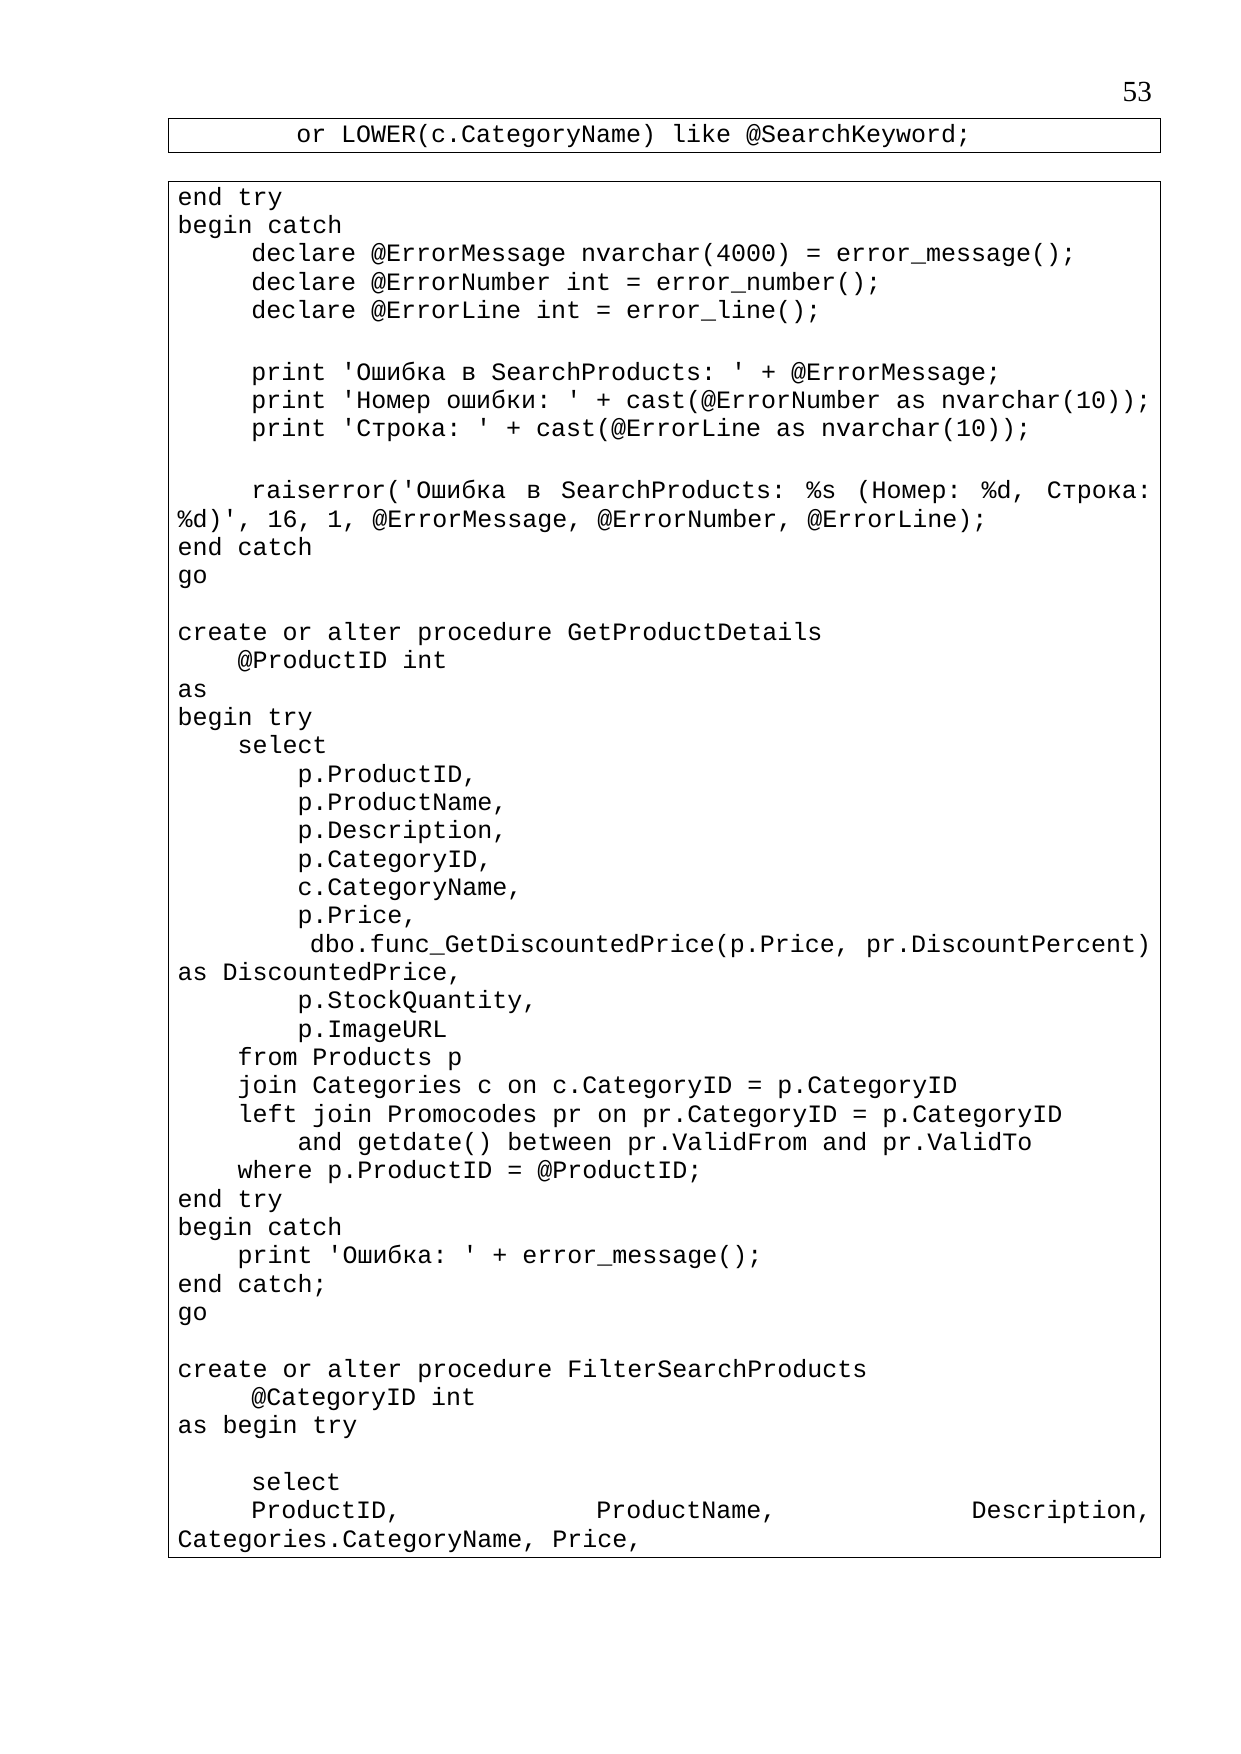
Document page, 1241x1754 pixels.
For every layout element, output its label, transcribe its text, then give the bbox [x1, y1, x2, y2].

text end catch [177, 534, 1152, 563]
text p.ImageURL [177, 1016, 1152, 1044]
text print 'Номер ошибки: ' + cast(@ErrorNumber as nvarchar(10)); [177, 388, 1152, 416]
text end try [177, 1186, 1152, 1214]
text p.CategoryID, [177, 846, 1152, 874]
text go [177, 563, 1152, 591]
text raiserror('Ошибка в SearchProducts: %s (Номер: %d, Строка: %d)', 16, 1, @ErrorMessage, @ErrorNumber, @ErrorLine); [177, 478, 1152, 534]
text declare @ErrorMessage nvarchar(4000) = error_message(); [177, 241, 1152, 269]
text as begin try [177, 1413, 1152, 1441]
text p.ProductID, [177, 761, 1152, 789]
text begin try [177, 704, 1152, 733]
text from Products p [177, 1044, 1152, 1073]
text create or alter procedure FilterSearchProducts [177, 1356, 1152, 1384]
text dbo.func_GetDiscountedPrice(p.Price, pr.DiscountPercent) as DiscountedPrice, [177, 931, 1152, 988]
text and getdate() between pr.ValidFrom and pr.ValidTo [177, 1129, 1152, 1158]
text print 'Ошибка в SearchProducts: ' + @ErrorMessage; [177, 359, 1152, 388]
text select [177, 733, 1152, 761]
text as [177, 676, 1152, 704]
text p.Description, [177, 818, 1152, 846]
text left join Promocodes pr on pr.CategoryID = p.CategoryID [177, 1101, 1152, 1129]
text join Categories c on c.CategoryID = p.CategoryID [177, 1073, 1152, 1101]
text declare @ErrorLine int = error_line(); [177, 297, 1152, 326]
text p.StockQuantity, [177, 988, 1152, 1016]
text p.ProductName, [177, 789, 1152, 818]
text create or alter procedure GetProductDetails [177, 619, 1152, 648]
text print 'Ошибка: ' + error_message(); [177, 1243, 1152, 1271]
text go [177, 1299, 1152, 1328]
text print 'Строка: ' + cast(@ErrorLine as nvarchar(10)); [177, 416, 1152, 444]
text declare @ErrorNumber int = error_number(); [177, 269, 1152, 297]
text or LOWER(c.CategoryName) like @SearchKeyword; [169, 119, 1160, 152]
text begin catch [177, 1214, 1152, 1243]
text p.Price, [177, 903, 1152, 931]
text c.CategoryName, [177, 874, 1152, 903]
text select [177, 1469, 1152, 1495]
text end try [169, 182, 1160, 212]
text end catch; [177, 1271, 1152, 1299]
text where p.ProductID = @ProductID; [177, 1158, 1152, 1186]
text @CategoryID int [177, 1384, 1152, 1413]
text @ProductID int [177, 648, 1152, 676]
text begin catch [177, 212, 1152, 241]
text ProductID, ProductName, Description, Categories.CategoryName, Price, [169, 1495, 1160, 1557]
